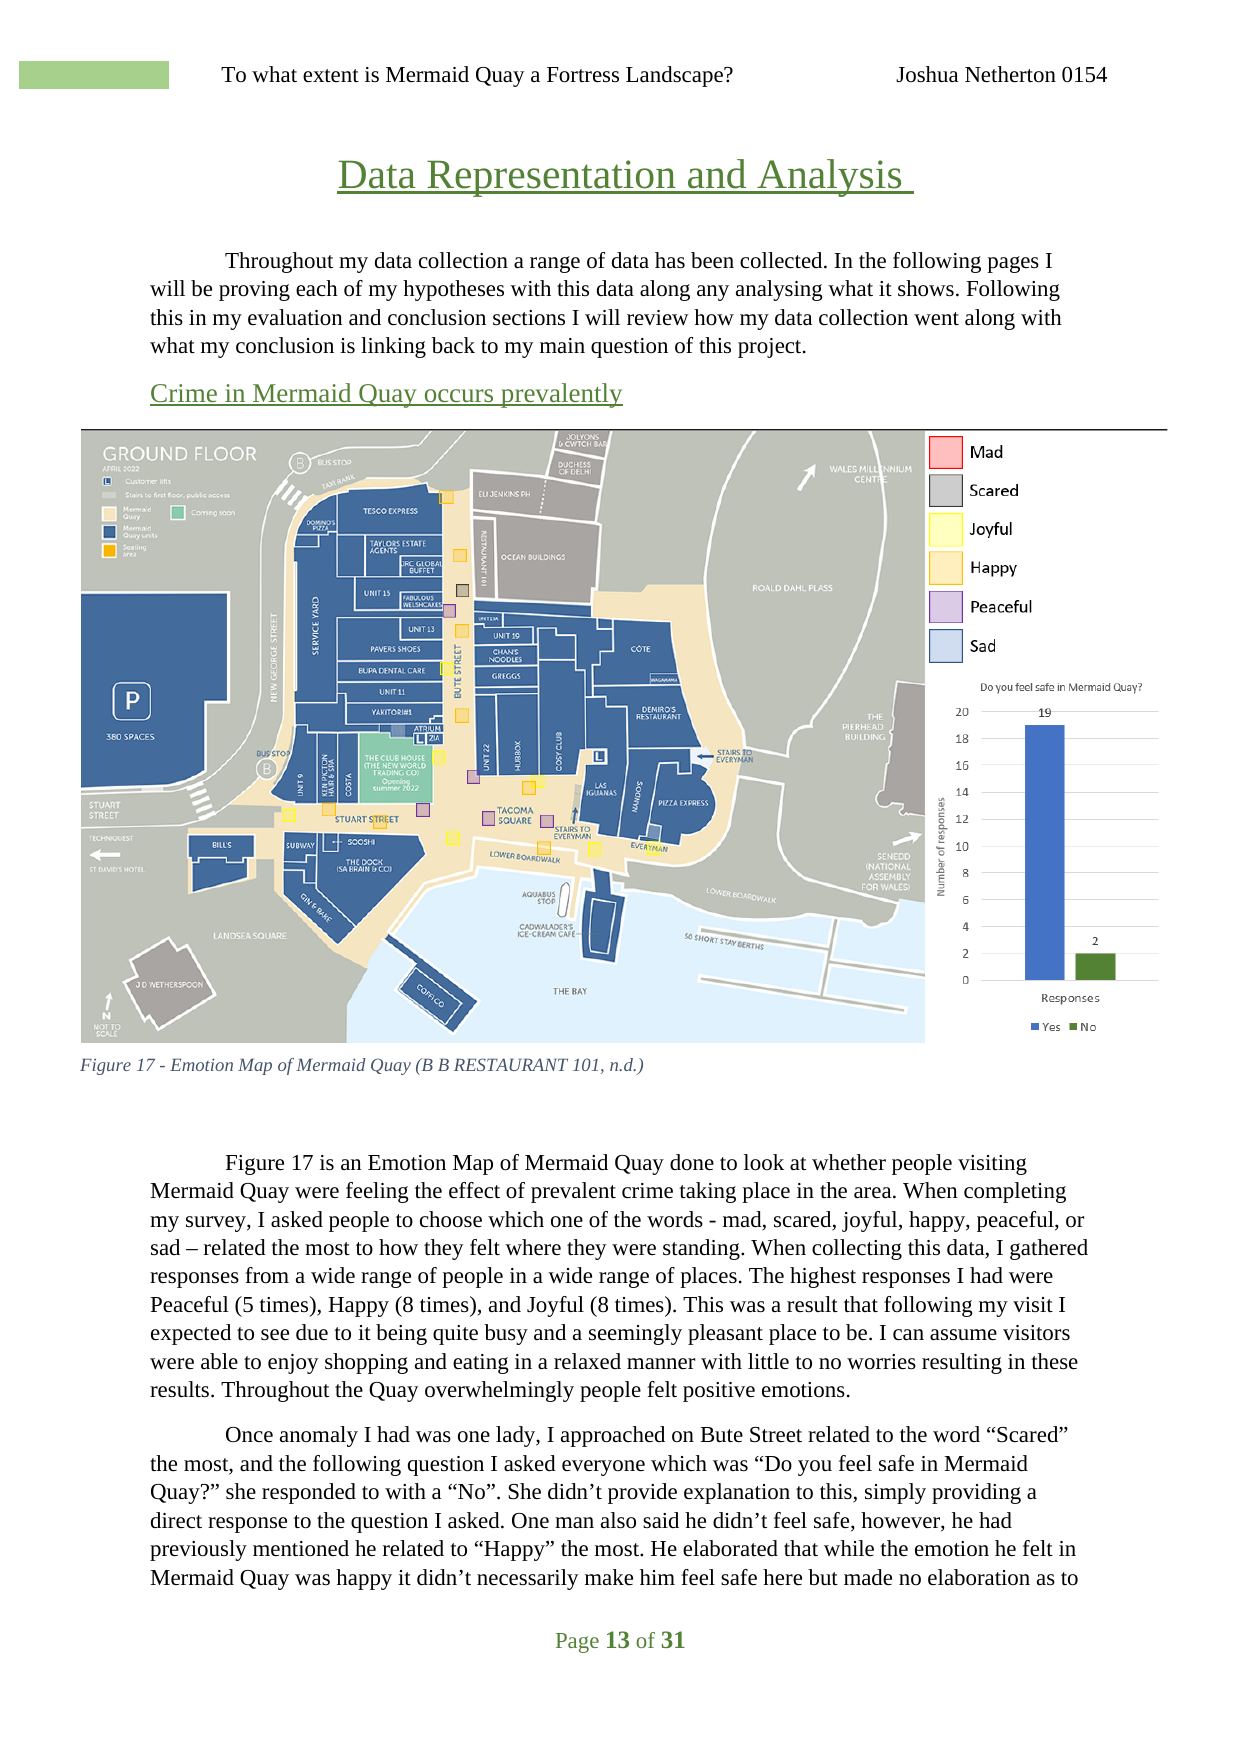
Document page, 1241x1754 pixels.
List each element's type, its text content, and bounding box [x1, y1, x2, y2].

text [150, 1421, 1090, 1590]
text Throughout my data collection a range of data has been collected. In the following pages I will be proving each of my hypotheses with this data along any analysing what it shows. Following this in my evaluation and conclusion sections I will review how my data collection went along with what my conclusion is linking back to my main question of this project. [150, 247, 1090, 358]
text Figure 17 is an Emotion Map of Mermaid Quay done to look at whether people visiting Mermaid Quay were feeling the effect of prevalent crime taking place in the area. When completing my survey, I asked people to choose which one of the words - mad, scared, joyful, happy, peaceful, or sad – related the most to how they felt where they were standing. When collecting this data, I gathered responses from a wide range of people in a wide range of places. The highest responses I had were Peaceful (5 times), Happy (8 times), and Joyful (8 times). This was a result that following my visit I expected to see due to it being quite busy and a seemingly pleasant place to be. I can assume visitors were able to enjoy shopping and eating in a relaxed manner with little to no worries resulting in these results. Throughout the Quay overwhelmingly people felt positive emotions. [150, 1149, 1090, 1403]
picture [80, 429, 1167, 1041]
subtitle Data Representation and Analysis [150, 150, 1090, 198]
subtitle Crime in Mermaid Quay occurs prevalently [150, 377, 1090, 408]
